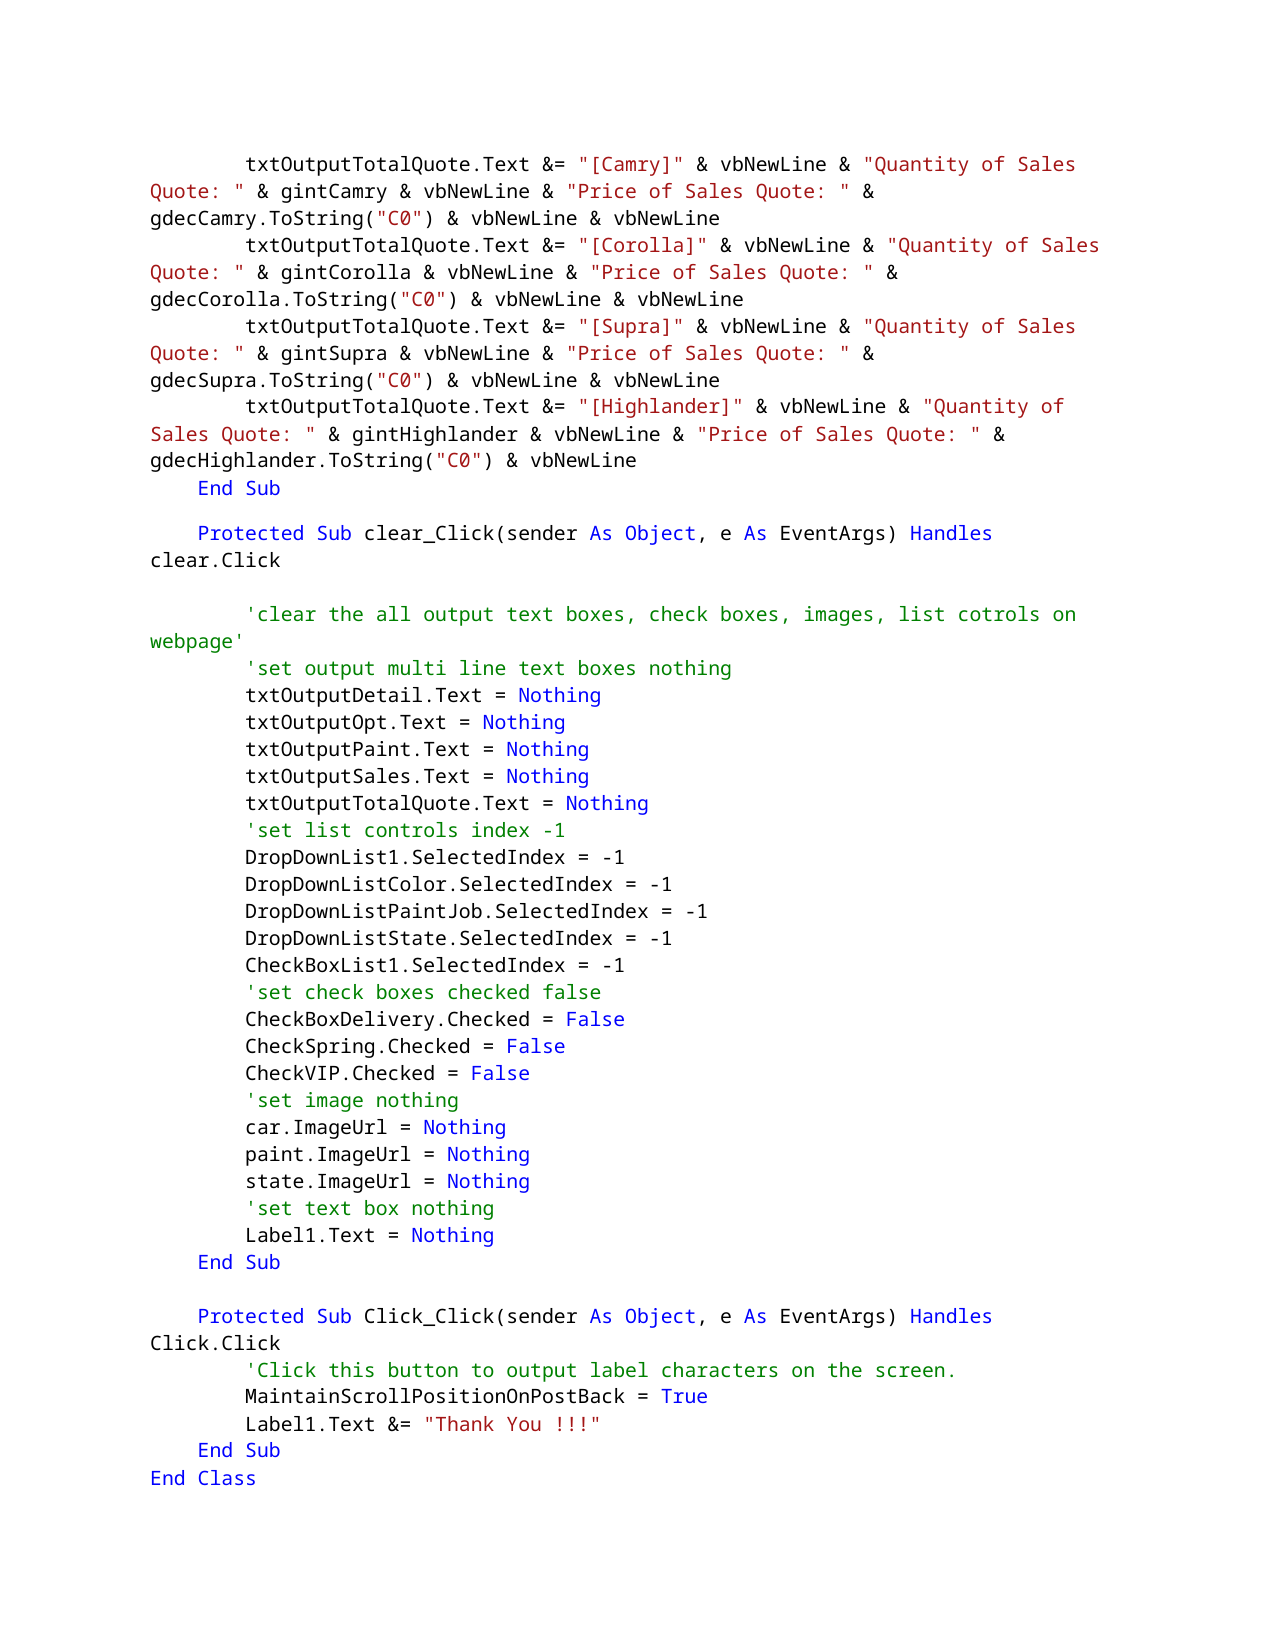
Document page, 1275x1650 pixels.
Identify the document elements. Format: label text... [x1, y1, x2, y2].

text End Sub [150, 474, 1125, 501]
text 'set list controls index -1 [150, 816, 1125, 843]
text End Class [150, 1464, 1125, 1491]
text Protected Sub Click_Click(sender As Object, e As EventArgs) Handles Click.Click [150, 1302, 1125, 1356]
text DropDownListState.SelectedIndex = -1 [150, 924, 1125, 951]
text End Sub [150, 1437, 1125, 1464]
text 'set output multi line text boxes nothing [150, 654, 1125, 681]
text Label1.Text = Nothing [150, 1221, 1125, 1248]
text paint.ImageUrl = Nothing [150, 1140, 1125, 1167]
text DropDownListPaintJob.SelectedIndex = -1 [150, 897, 1125, 924]
text CheckSpring.Checked = False [150, 1032, 1125, 1059]
text state.ImageUrl = Nothing [150, 1167, 1125, 1194]
text Protected Sub clear_Click(sender As Object, e As EventArgs) Handles clear.Click [150, 519, 1125, 573]
text CheckVIP.Checked = False [150, 1059, 1125, 1086]
text txtOutputSales.Text = Nothing [150, 762, 1125, 789]
text MaintainScrollPositionOnPostBack = True [150, 1383, 1125, 1410]
text 'Click this button to output label characters on the screen. [150, 1356, 1125, 1383]
text 'set image nothing [150, 1086, 1125, 1113]
text CheckBoxList1.SelectedIndex = -1 [150, 951, 1125, 978]
text 'set check boxes checked false [150, 978, 1125, 1005]
text txtOutputPaint.Text = Nothing [150, 735, 1125, 762]
text txtOutputDetail.Text = Nothing [150, 681, 1125, 708]
text txtOutputTotalQuote.Text &= "[Corolla]" & vbNewLine & "Quantity of Sales Quote: " & gintCorolla & vbNewLine & "Price of Sales Quote: " & gdecCorolla.ToString("C0") & vbNewLine & vbNewLine [150, 231, 1125, 312]
text txtOutputTotalQuote.Text = Nothing [150, 789, 1125, 816]
text txtOutputTotalQuote.Text &= "[Camry]" & vbNewLine & "Quantity of Sales Quote: " & gintCamry & vbNewLine & "Price of Sales Quote: " & gdecCamry.ToString("C0") & vbNewLine & vbNewLine [150, 150, 1125, 231]
text 'set text box nothing [150, 1194, 1125, 1221]
text car.ImageUrl = Nothing [150, 1113, 1125, 1140]
text txtOutputOpt.Text = Nothing [150, 708, 1125, 735]
text 'clear the all output text boxes, check boxes, images, list cotrols on webpage' [150, 600, 1125, 654]
text DropDownList1.SelectedIndex = -1 [150, 843, 1125, 870]
text DropDownListColor.SelectedIndex = -1 [150, 870, 1125, 897]
text txtOutputTotalQuote.Text &= "[Highlander]" & vbNewLine & "Quantity of Sales Quote: " & gintHighlander & vbNewLine & "Price of Sales Quote: " & gdecHighlander.ToString("C0") & vbNewLine [150, 393, 1125, 474]
text Label1.Text &= "Thank You !!!" [150, 1410, 1125, 1437]
text txtOutputTotalQuote.Text &= "[Supra]" & vbNewLine & "Quantity of Sales Quote: " & gintSupra & vbNewLine & "Price of Sales Quote: " & gdecSupra.ToString("C0") & vbNewLine & vbNewLine [150, 312, 1125, 393]
text CheckBoxDelivery.Checked = False [150, 1005, 1125, 1032]
text End Sub [150, 1248, 1125, 1275]
